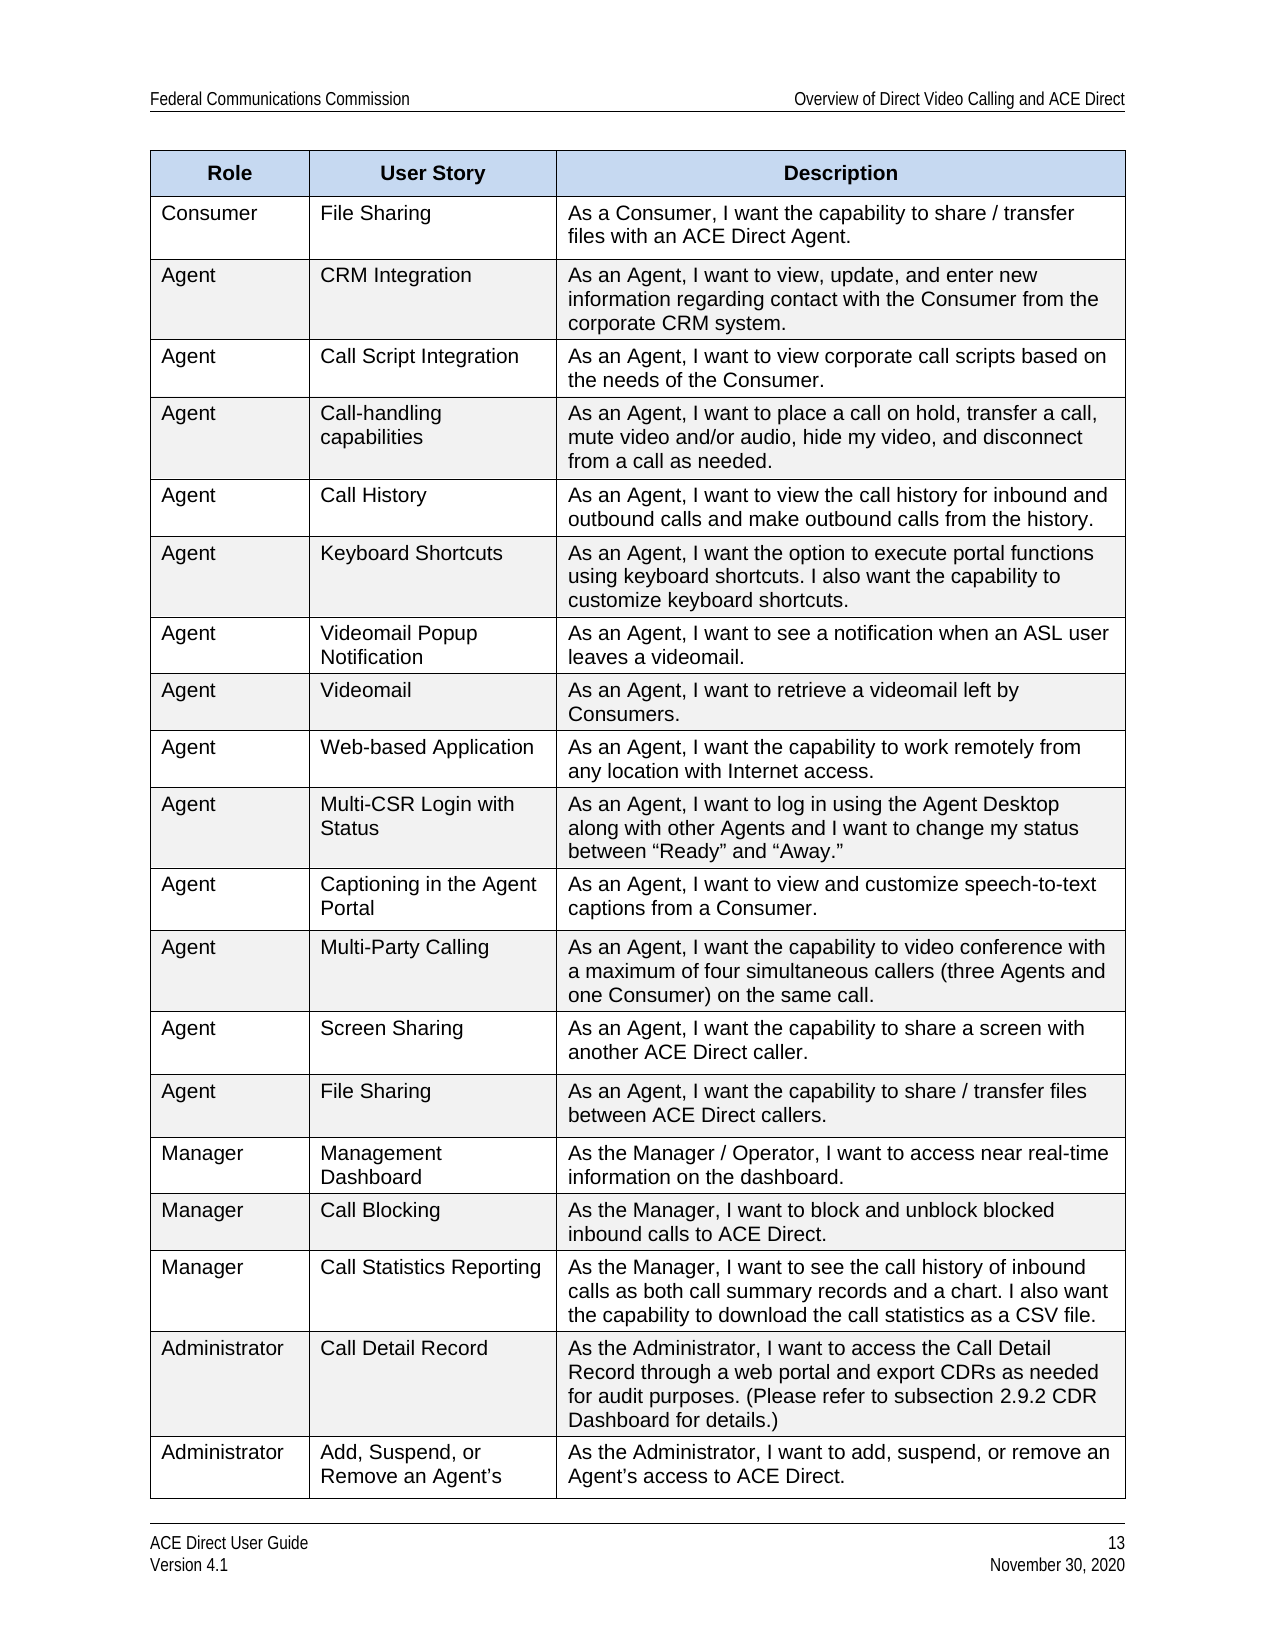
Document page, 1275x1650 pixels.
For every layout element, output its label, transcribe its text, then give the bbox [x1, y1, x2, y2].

table_cell Administrator [151, 1437, 309, 1498]
table_cell Consumer [151, 197, 309, 258]
table_cell Agent [151, 1075, 309, 1137]
table_cell As an Agent, I want to view corporate call scripts based on the needs of the Consumer. [557, 340, 1125, 396]
table_cell As the Administrator, I want to access the Call Detail Record through a web portal and export CDRs as needed for audit purposes. (Please refer to subsection 2.9.2 CDR Dashboard for details.) [557, 1332, 1125, 1436]
table_cell As an Agent, I want to log in using the Agent Desktop along with other Agents and I want to change my status between “Ready” and “Away.” [557, 788, 1125, 867]
table_cell As an Agent, I want the capability to share a screen with another ACE Direct caller. [557, 1012, 1125, 1074]
table_cell Agent [151, 869, 309, 930]
table_cell Agent [151, 537, 309, 616]
table_cell Web-based Application [310, 731, 556, 787]
table_cell Manager [151, 1194, 309, 1250]
table_cell File Sharing [310, 197, 556, 258]
table_cell As the Manager / Operator, I want to access near real-time information on the dashboard. [557, 1138, 1125, 1193]
table_header Role [151, 151, 309, 196]
table_cell Agent [151, 340, 309, 396]
table_cell Agent [151, 674, 309, 730]
table_cell Screen Sharing [310, 1012, 556, 1074]
table_cell As an Agent, I want to view the call history for inbound and outbound calls and make outbound calls from the history. [557, 480, 1125, 536]
table_cell Captioning in the Agent Portal [310, 869, 556, 930]
table_cell Call Blocking [310, 1194, 556, 1250]
table_cell Agent [151, 931, 309, 1011]
table_cell Call History [310, 480, 556, 536]
table_cell Agent [151, 618, 309, 673]
table_cell As an Agent, I want the capability to video conference with a maximum of four simultaneous callers (three Agents and one Consumer) on the same call. [557, 931, 1125, 1011]
table_cell Agent [151, 1012, 309, 1074]
table_header User Story [310, 151, 556, 196]
table_cell Multi-Party Calling [310, 931, 556, 1011]
table_cell File Sharing [310, 1075, 556, 1137]
table_cell As the Manager, I want to see the call history of inbound calls as both call summary records and a chart. I also want the capability to download the call statistics as a CSV file. [557, 1251, 1125, 1331]
table_cell Multi-CSR Login with Status [310, 788, 556, 867]
table_cell As an Agent, I want the capability to work remotely from any location with Internet access. [557, 731, 1125, 787]
table_cell Management Dashboard [310, 1138, 556, 1193]
table_header Description [557, 151, 1125, 196]
table_cell Manager [151, 1251, 309, 1331]
table_cell As an Agent, I want to view, update, and enter new information regarding contact with the Consumer from the corporate CRM system. [557, 260, 1125, 339]
table_cell Agent [151, 260, 309, 339]
table_cell As a Consumer, I want the capability to share / transfer files with an ACE Direct Agent. [557, 197, 1125, 258]
table_cell As an Agent, I want to view and customize speech-to-text captions from a Consumer. [557, 869, 1125, 930]
table_cell Administrator [151, 1332, 309, 1436]
table_cell Keyboard Shortcuts [310, 537, 556, 616]
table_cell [557, 1437, 1125, 1498]
table_cell Agent [151, 731, 309, 787]
table_cell As an Agent, I want to place a call on hold, transfer a call, mute video and/or audio, hide my video, and disconnect from a call as needed. [557, 398, 1125, 478]
table_cell As an Agent, I want to see a notification when an ASL user leaves a videomail. [557, 618, 1125, 673]
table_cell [310, 1437, 556, 1498]
table_cell As an Agent, I want the option to execute portal functions using keyboard shortcuts. I also want the capability to customize keyboard shortcuts. [557, 537, 1125, 616]
table_cell Call-handling capabilities [310, 398, 556, 478]
table_cell As an Agent, I want to retrieve a videomail left by Consumers. [557, 674, 1125, 730]
table_cell Agent [151, 398, 309, 478]
table_cell Videomail [310, 674, 556, 730]
table_cell Agent [151, 480, 309, 536]
table_cell Videomail Popup Notification [310, 618, 556, 673]
table_cell Manager [151, 1138, 309, 1193]
table_cell Call Statistics Reporting [310, 1251, 556, 1331]
table_cell Agent [151, 788, 309, 867]
table_cell CRM Integration [310, 260, 556, 339]
table_cell As the Manager, I want to block and unblock blocked inbound calls to ACE Direct. [557, 1194, 1125, 1250]
table_cell Call Script Integration [310, 340, 556, 396]
table_cell As an Agent, I want the capability to share / transfer files between ACE Direct callers. [557, 1075, 1125, 1137]
table_cell Call Detail Record [310, 1332, 556, 1436]
